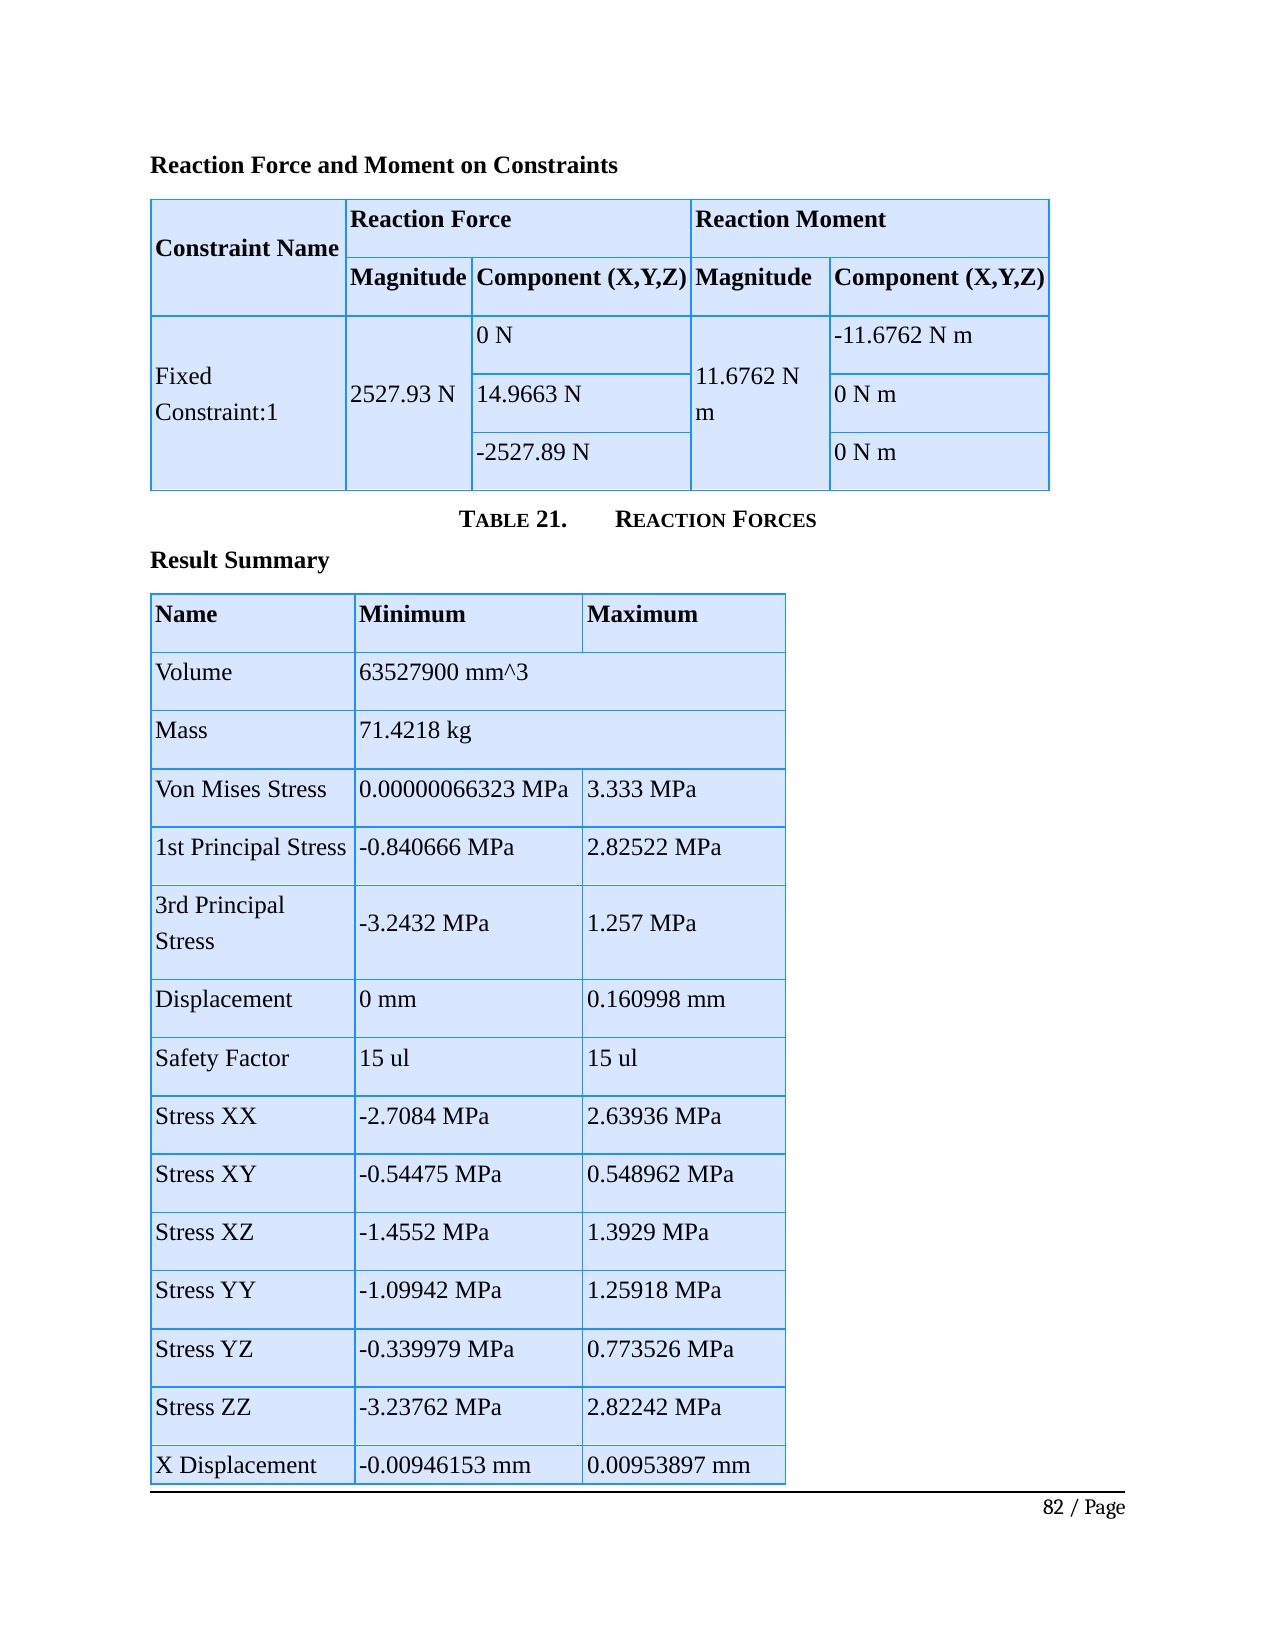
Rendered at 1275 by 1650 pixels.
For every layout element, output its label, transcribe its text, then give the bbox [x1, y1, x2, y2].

table_cell -1.09942 MPa [356, 1271, 582, 1328]
table_cell Fixed Constraint:1 [152, 317, 345, 489]
table_cell 0 mm [356, 980, 582, 1037]
table_header Constraint Name [152, 200, 345, 315]
table_cell X Displacement [152, 1446, 354, 1483]
table_cell 0 N m [831, 433, 1048, 489]
table_header Minimum [356, 595, 582, 652]
table_cell 0.00953897 mm [583, 1446, 785, 1483]
table_cell 3.333 MPa [583, 770, 785, 826]
table_cell Stress YZ [152, 1330, 354, 1386]
table_cell 0 N m [831, 375, 1048, 431]
table_cell Safety Factor [152, 1038, 354, 1095]
table_cell -0.840666 MPa [356, 828, 582, 884]
table_cell Stress XX [152, 1097, 354, 1153]
table_cell Stress XY [152, 1155, 354, 1212]
table_cell -0.54475 MPa [356, 1155, 582, 1212]
table_cell -11.6762 N m [831, 317, 1048, 373]
text Result Summary [150, 545, 1125, 574]
table_cell Component (X,Y,Z) [473, 258, 690, 315]
table_cell Displacement [152, 980, 354, 1037]
table_cell 0.548962 MPa [583, 1155, 785, 1212]
table_cell -2.7084 MPa [356, 1097, 582, 1153]
table_cell 0.773526 MPa [583, 1330, 785, 1386]
table_cell 0.00000066323 MPa [356, 770, 582, 826]
table_cell Stress ZZ [152, 1388, 354, 1444]
table_cell -2527.89 N [473, 433, 690, 489]
table_cell 2.82242 MPa [583, 1388, 785, 1444]
table_header Name [152, 595, 354, 652]
table_cell Stress YY [152, 1271, 354, 1328]
table_cell Component (X,Y,Z) [831, 258, 1048, 315]
table_cell Volume [152, 653, 354, 710]
table_cell 15 ul [356, 1038, 582, 1095]
table_cell 63527900 mm^3 [356, 653, 785, 710]
table_header Maximum [583, 595, 785, 652]
table_cell Von Mises Stress [152, 770, 354, 826]
table_cell Magnitude [347, 258, 471, 315]
table_cell 71.4218 kg [356, 711, 785, 768]
text Reaction Forces [150, 504, 1125, 532]
table_cell Mass [152, 711, 354, 768]
table_cell 3rd Principal Stress [152, 886, 354, 979]
text Reaction Force and Moment on Constraints [150, 150, 1125, 179]
table_cell Stress XZ [152, 1213, 354, 1270]
table_cell -3.2432 MPa [356, 886, 582, 979]
table_cell 15 ul [583, 1038, 785, 1095]
table_header Reaction Moment [692, 200, 1048, 257]
table_cell -3.23762 MPa [356, 1388, 582, 1444]
table_cell 0 N [473, 317, 690, 373]
table_header Reaction Force [347, 200, 690, 257]
table_cell 1.25918 MPa [583, 1271, 785, 1328]
table_cell 0.160998 mm [583, 980, 785, 1037]
table_cell 1st Principal Stress [152, 828, 354, 884]
table_cell 2.82522 MPa [583, 828, 785, 884]
table_cell 14.9663 N [473, 375, 690, 431]
table_cell 1.257 MPa [583, 886, 785, 979]
table_cell 2.63936 MPa [583, 1097, 785, 1153]
table_cell -1.4552 MPa [356, 1213, 582, 1270]
table_cell 11.6762 N m [692, 317, 829, 489]
table_cell Magnitude [692, 258, 829, 315]
table_cell -0.00946153 mm [356, 1446, 582, 1483]
table_cell -0.339979 MPa [356, 1330, 582, 1386]
table_cell 2527.93 N [347, 317, 471, 489]
table_cell 1.3929 MPa [583, 1213, 785, 1270]
